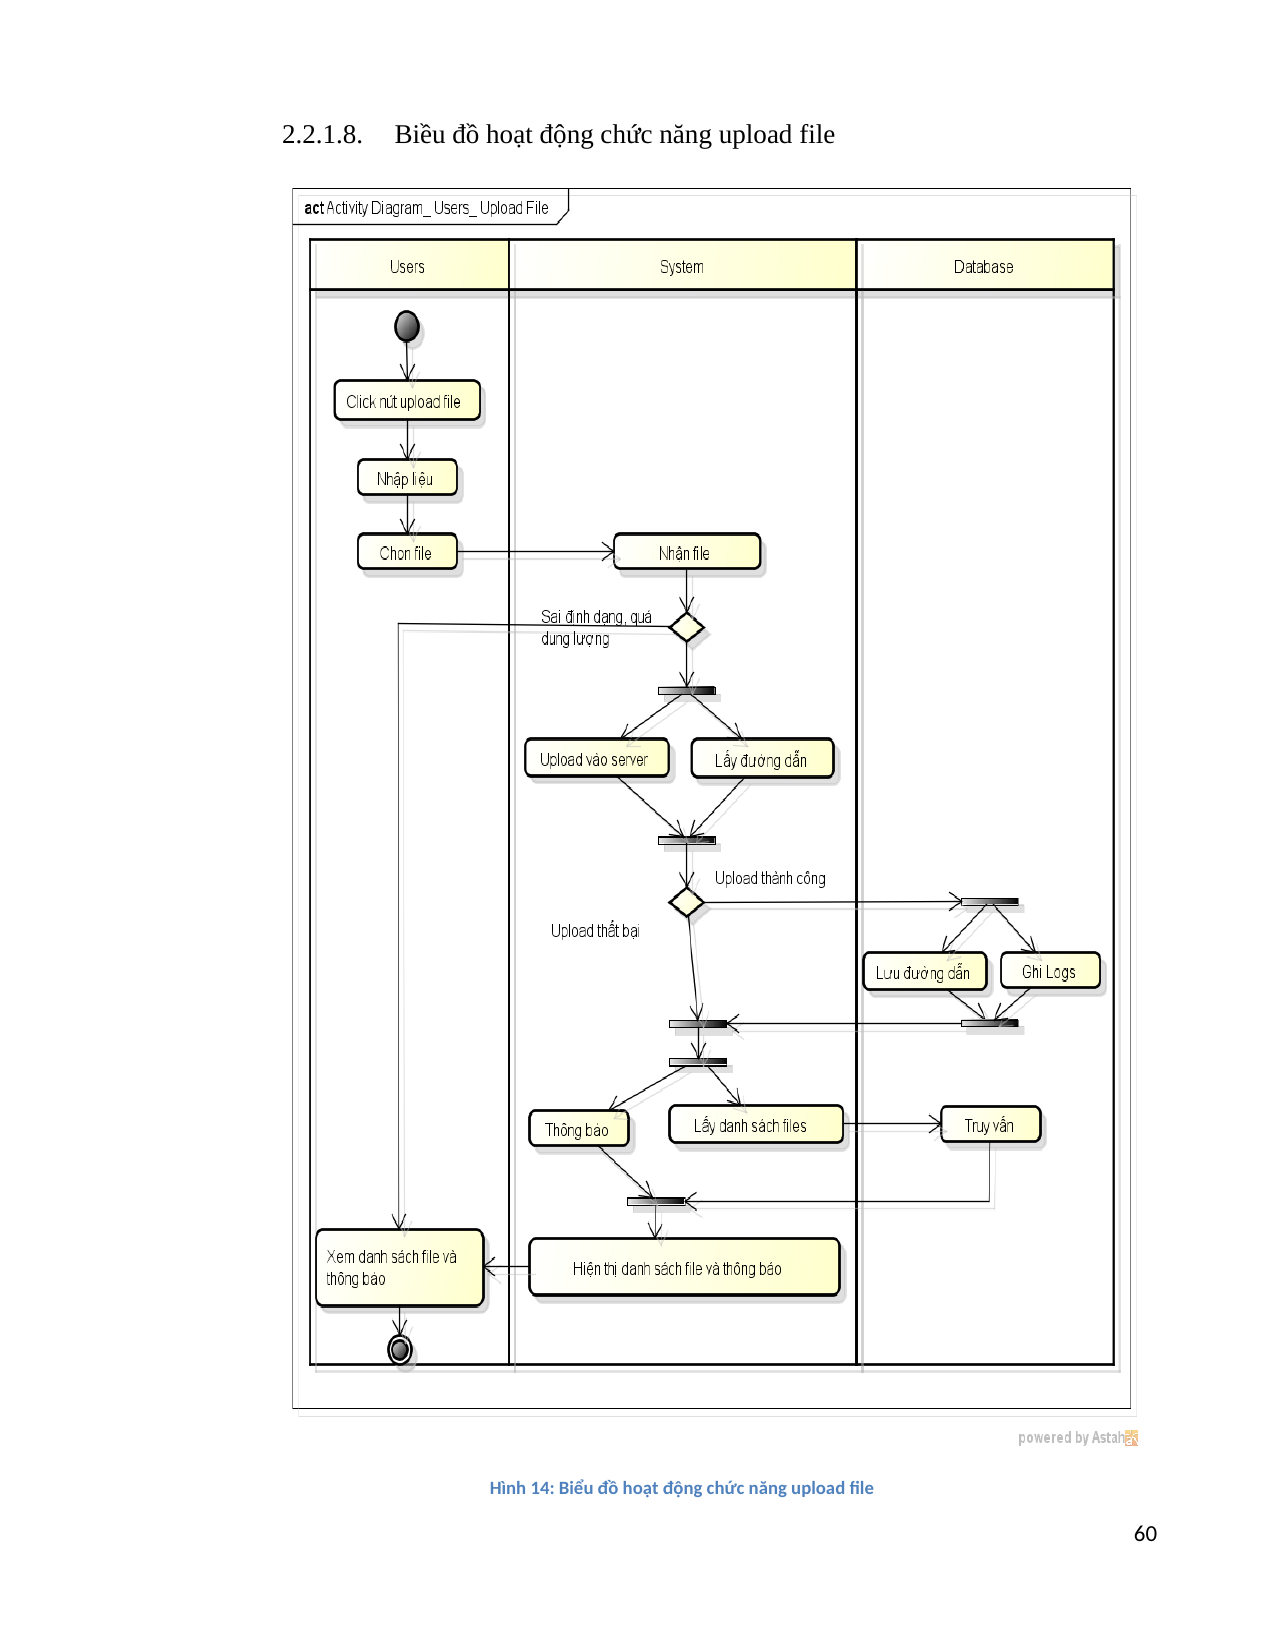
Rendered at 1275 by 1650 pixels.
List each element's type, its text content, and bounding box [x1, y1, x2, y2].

text Hình 14: Biểu đồ hoạt động chức năng upload file [207, 1476, 1157, 1499]
picture [281, 174, 1142, 1452]
list Biều đồ hoạt động chức năng upload file [282, 118, 1157, 149]
